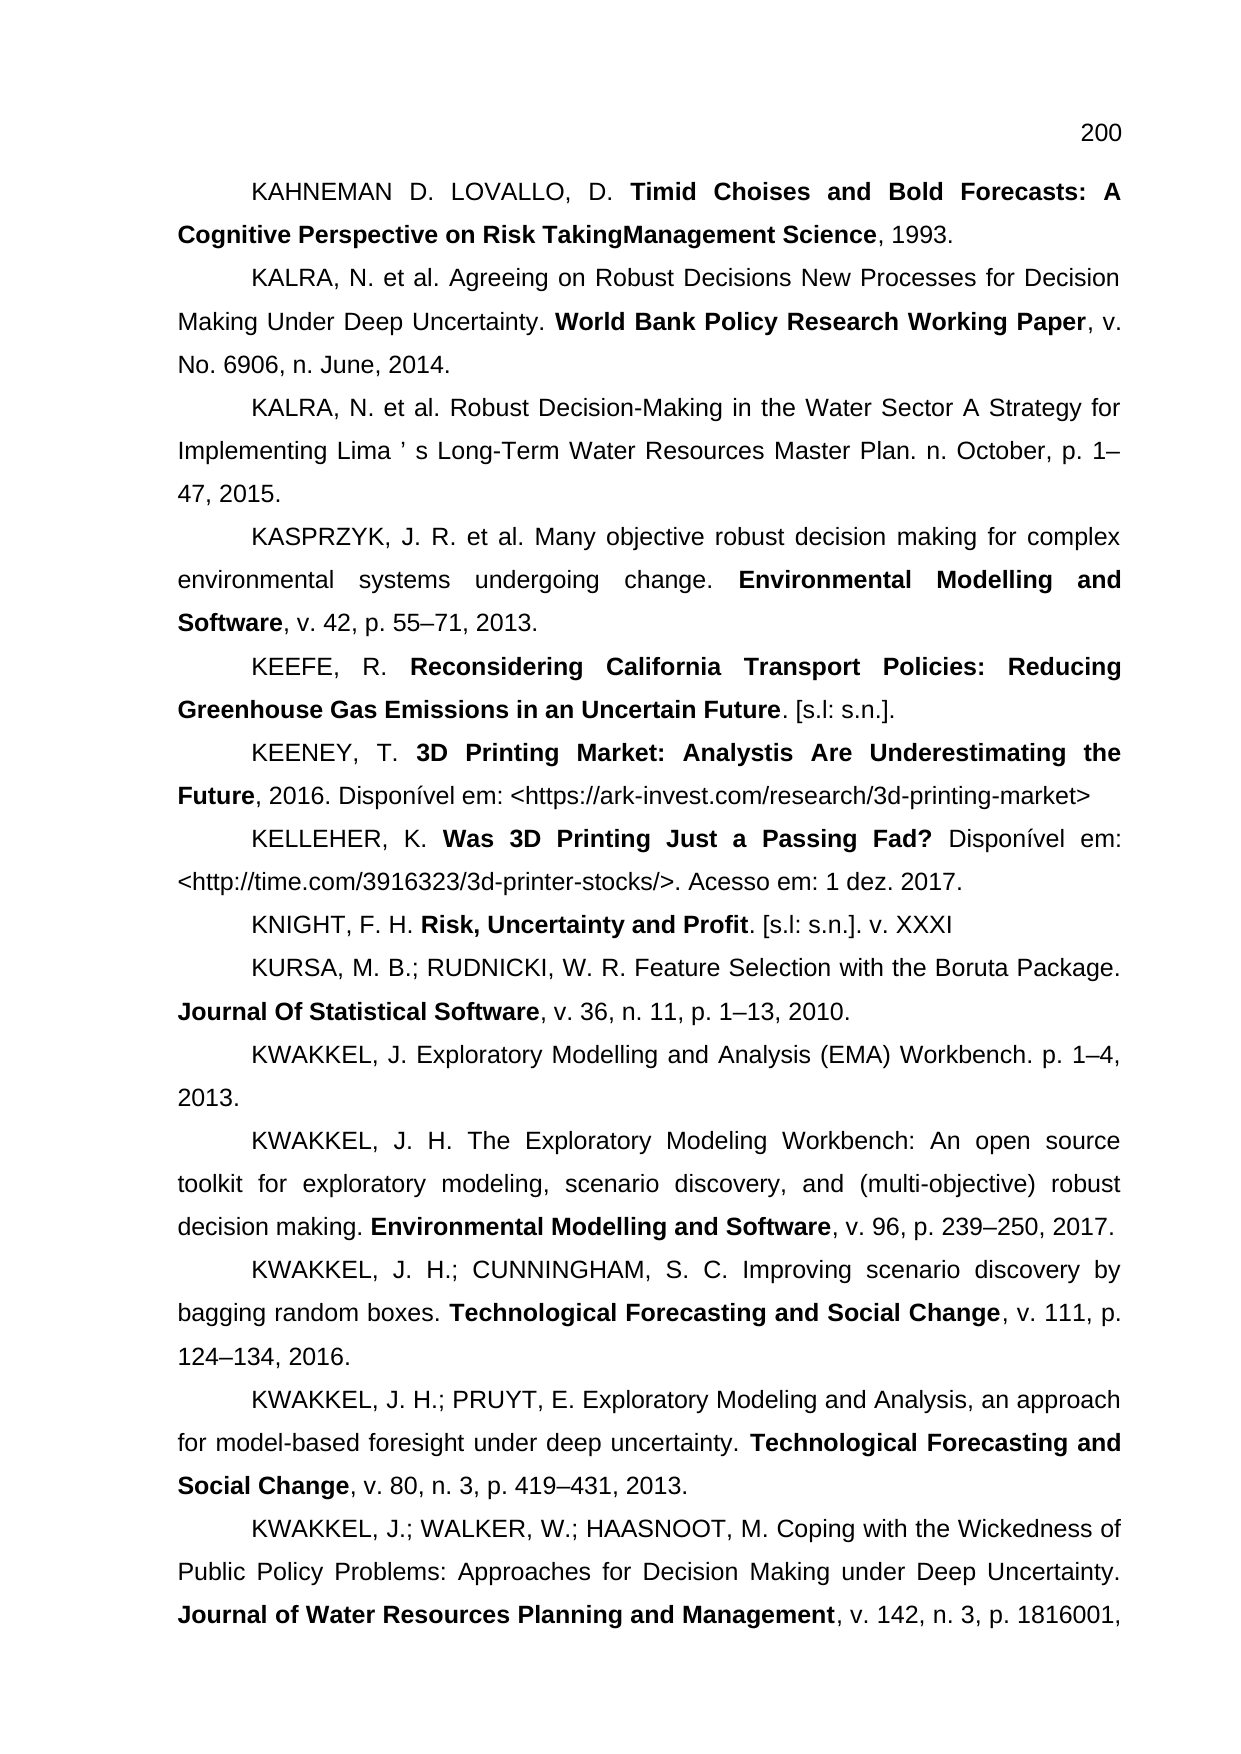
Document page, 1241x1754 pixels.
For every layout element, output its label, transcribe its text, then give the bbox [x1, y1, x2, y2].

text KAHNEMAN D. LOVALLO, D. Timid Choises and Bold Forecasts: A Cognitive Perspective on Risk TakingManagement Science, 1993. [177, 177, 1122, 249]
text KASPRZYK, J. R. et al. Many objective robust decision making for complex environmental systems undergoing change. Environmental Modelling and Software, v. 42, p. 55–71, 2013. [177, 522, 1122, 637]
text KNIGHT, F. H. Risk, Uncertainty and Profit. [s.l: s.n.]. v. XXXI [177, 910, 1122, 939]
text KALRA, N. et al. Robust Decision-Making in the Water Sector A Strategy for Implementing Lima ’ s Long-Term Water Resources Master Plan. n. October, p. 1–47, 2015. [177, 393, 1122, 508]
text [177, 1514, 1122, 1629]
text KWAKKEL, J. H. The Exploratory Modeling Workbench: An open source toolkit for exploratory modeling, scenario discovery, and (multi-objective) robust decision making. Environmental Modelling and Software, v. 96, p. 239–250, 2017. [177, 1126, 1122, 1241]
text KEEFE, R. Reconsidering California Transport Policies: Reducing Greenhouse Gas Emissions in an Uncertain Future. [s.l: s.n.]. [177, 652, 1122, 723]
text KWAKKEL, J. H.; CUNNINGHAM, S. C. Improving scenario discovery by bagging random boxes. Technological Forecasting and Social Change, v. 111, p. 124–134, 2016. [177, 1255, 1122, 1370]
text KELLEHER, K. Was 3D Printing Just a Passing Fad? Disponível em: <http://time.com/3916323/3d-printer-stocks/>. Acesso em: 1 dez. 2017. [177, 824, 1122, 896]
text KEENEY, T. 3D Printing Market: Analystis Are Underestimating the Future, 2016. Disponível em: <https://ark-invest.com/research/3d-printing-market> [177, 738, 1122, 810]
text KWAKKEL, J. Exploratory Modelling and Analysis (EMA) Workbench. p. 1–4, 2013. [177, 1040, 1122, 1112]
text KWAKKEL, J. H.; PRUYT, E. Exploratory Modeling and Analysis, an approach for model-based foresight under deep uncertainty. Technological Forecasting and Social Change, v. 80, n. 3, p. 419–431, 2013. [177, 1385, 1122, 1500]
text KURSA, M. B.; RUDNICKI, W. R. Feature Selection with the Boruta Package. Journal Of Statistical Software, v. 36, n. 11, p. 1–13, 2010. [177, 953, 1122, 1025]
text KALRA, N. et al. Agreeing on Robust Decisions New Processes for Decision Making Under Deep Uncertainty. World Bank Policy Research Working Paper, v. No. 6906, n. June, 2014. [177, 263, 1122, 378]
